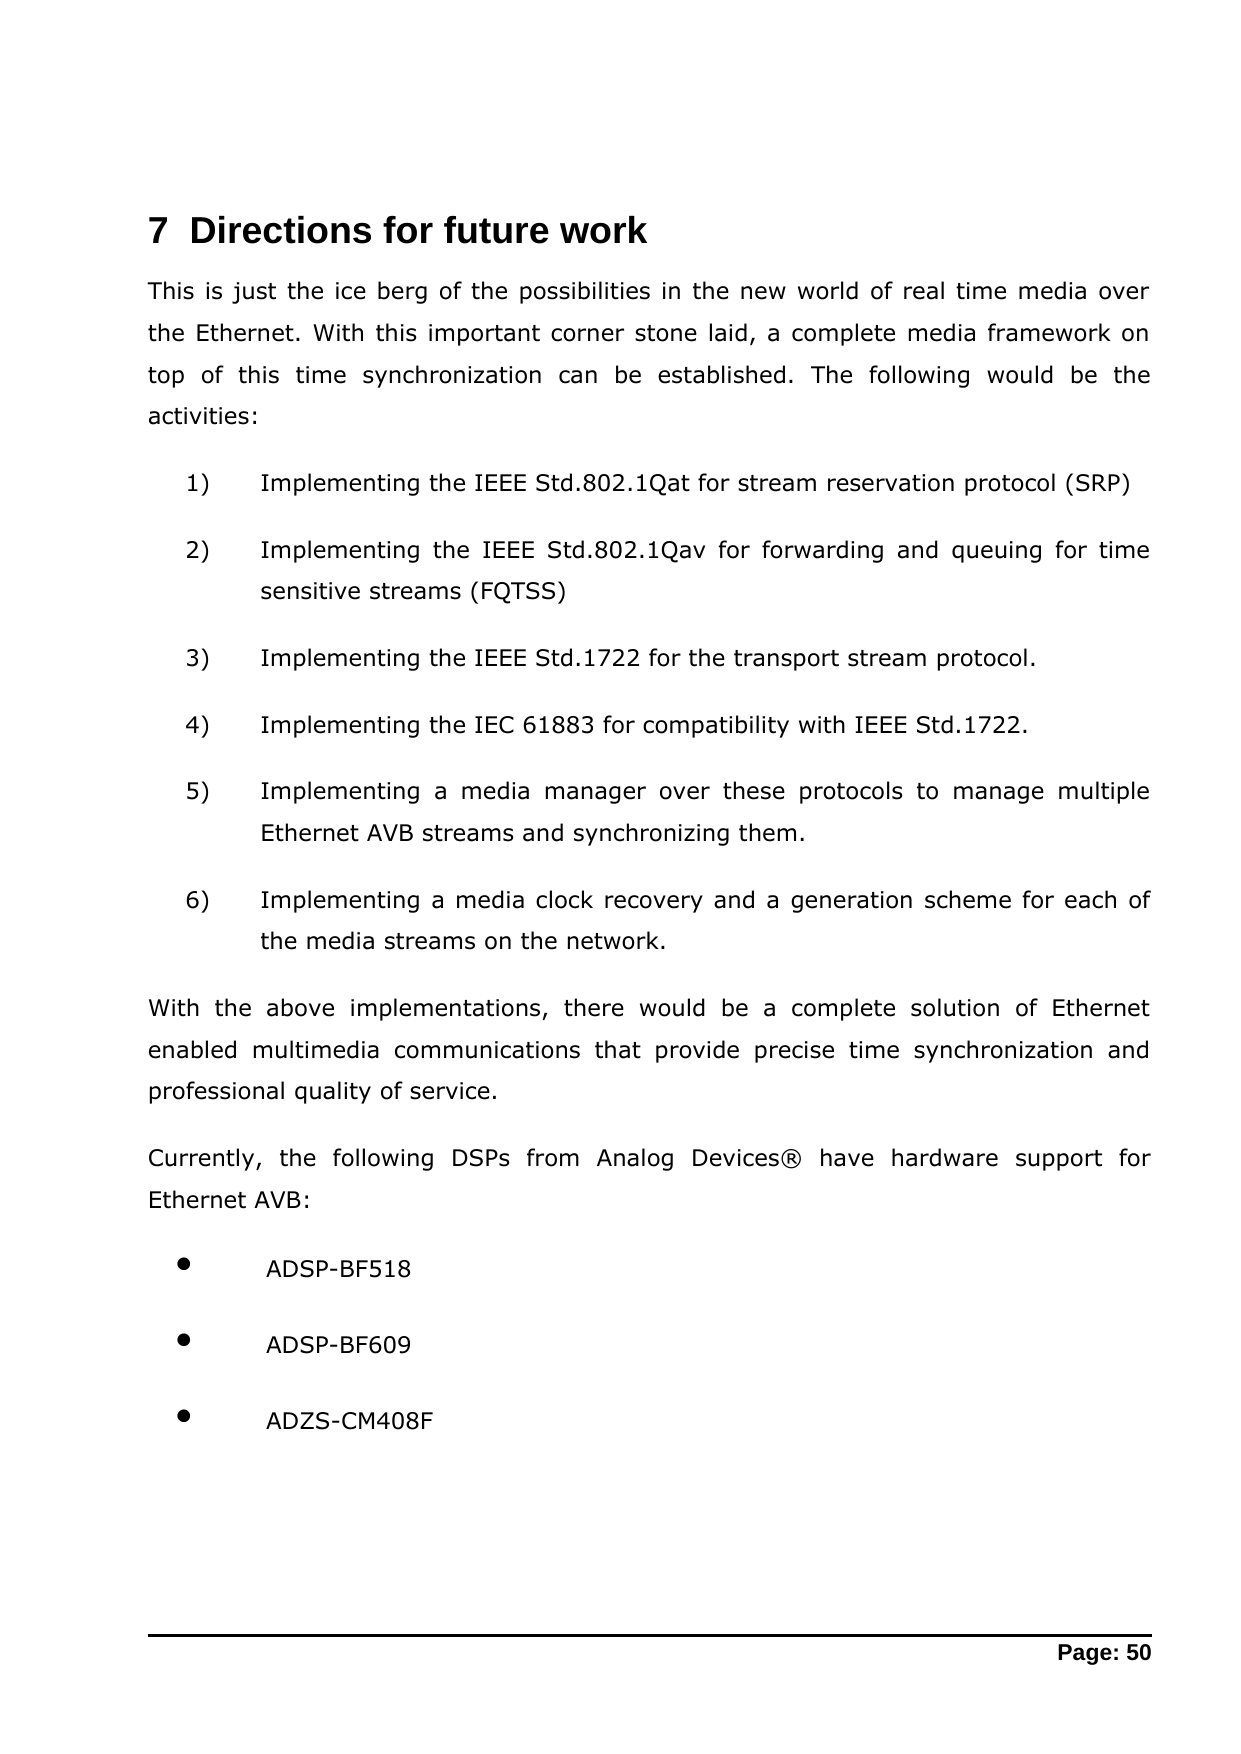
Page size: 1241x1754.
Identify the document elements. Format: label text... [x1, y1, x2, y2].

list Implementing a media clock recovery and a generation scheme for each of the media streams on the network. [185, 885, 1152, 954]
list Implementing the IEEE Std.1722 for the transport stream protocol. [185, 643, 1152, 671]
list Implementing the IEEE Std.802.1Qat for stream reservation protocol (SRP) [185, 468, 1152, 496]
subtitle Directions for future work [148, 208, 1152, 252]
text With the above implementations, there would be a complete solution of Ethernet enabled multimedia communications that provide precise time synchronization and professional quality of service. [148, 993, 1152, 1104]
list ADZS-CM408F [177, 1404, 1152, 1438]
list ADSP-BF518 [177, 1252, 1152, 1286]
text Currently, the following DSPs from Analog Devices® have hardware support for Ethernet AVB: [148, 1143, 1152, 1213]
text This is just the ice berg of the possibilities in the new world of real time media over the Ethernet. With this important corner stone laid, a complete media framework on top of this time synchronization can be established. The following would be the activities: [148, 277, 1152, 429]
list Implementing the IEC 61883 for compatibility with IEEE Std.1722. [185, 710, 1152, 738]
list Implementing the IEEE Std.802.1Qav for forwarding and queuing for time sensitive streams (FQTSS) [185, 535, 1152, 604]
list Implementing a media manager over these protocols to manage multiple Ethernet AVB streams and synchronizing them. [185, 777, 1152, 846]
list ADSP-BF609 [177, 1328, 1152, 1362]
